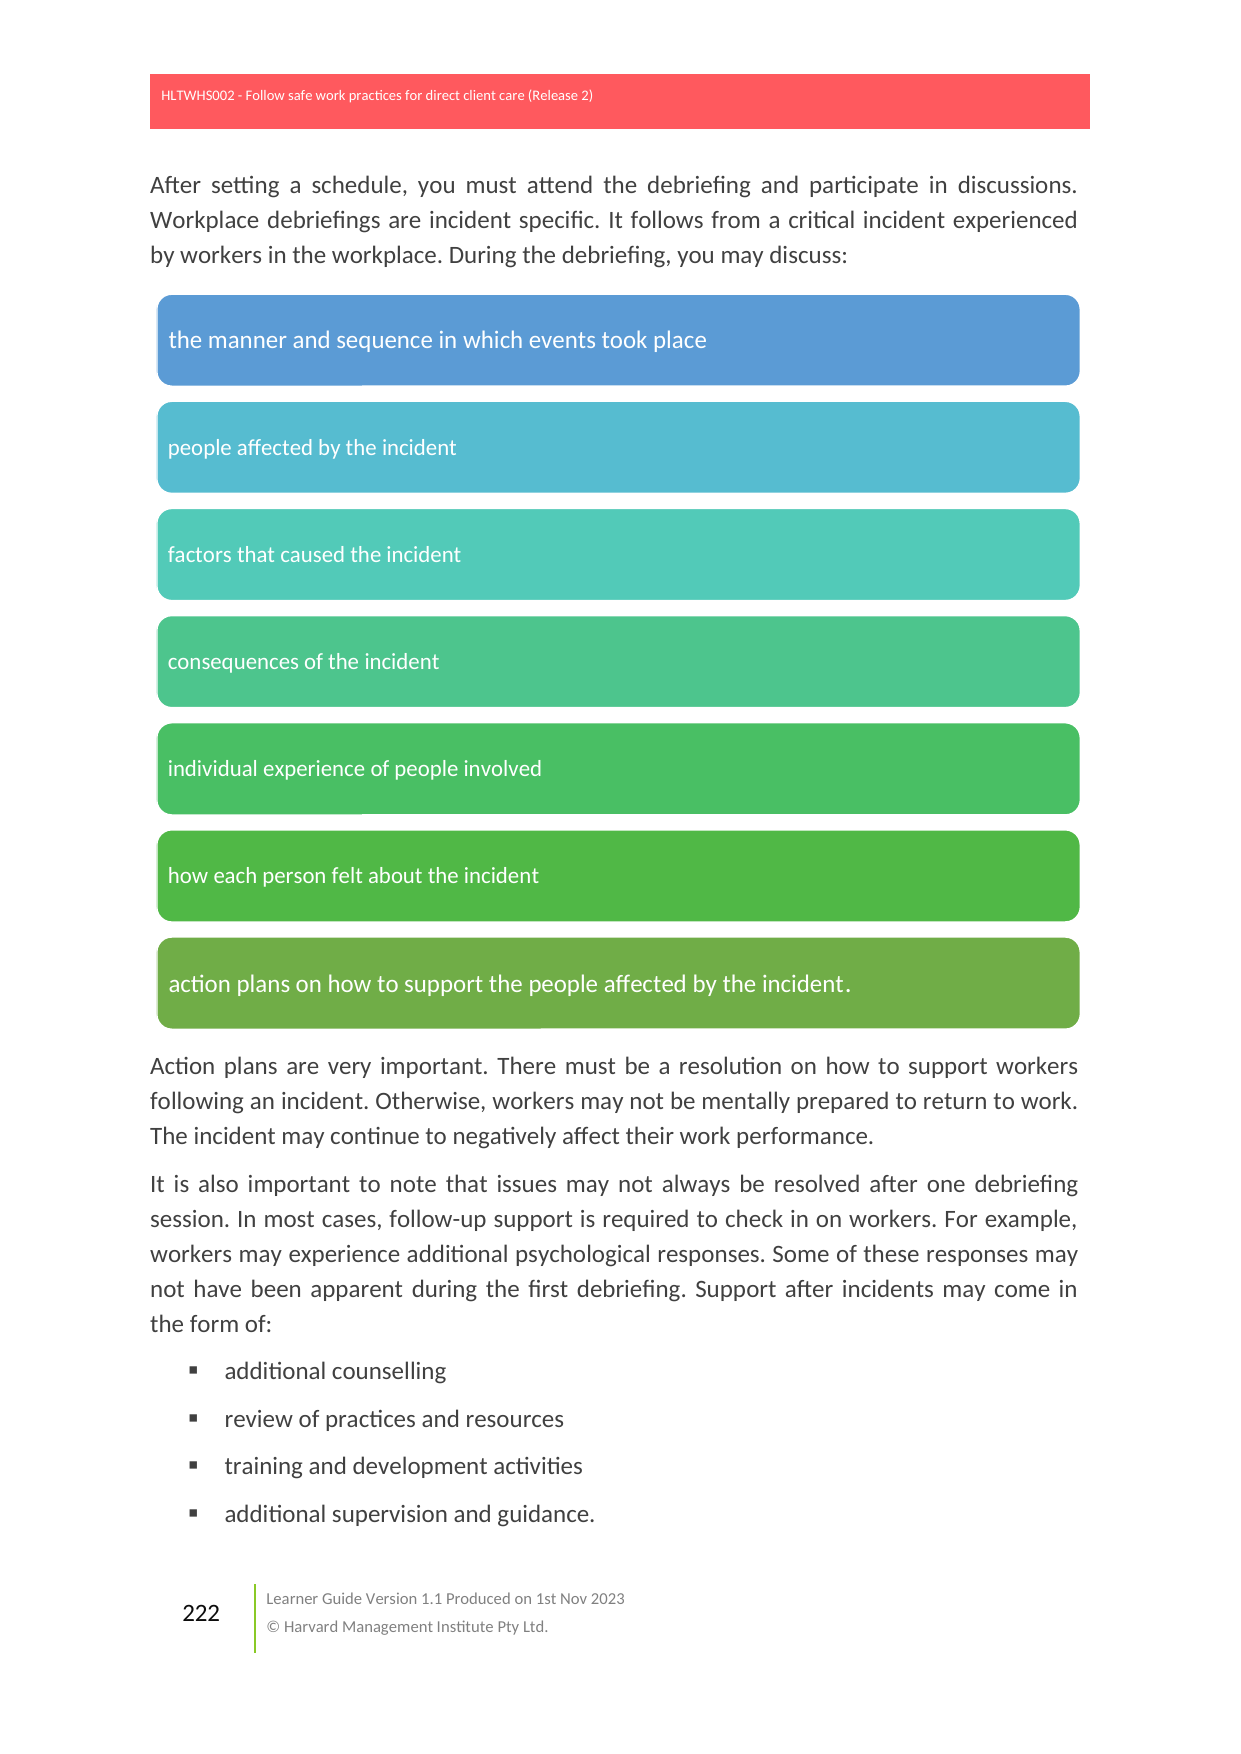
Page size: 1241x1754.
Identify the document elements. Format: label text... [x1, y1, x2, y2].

list additional counselling [187, 1356, 1079, 1386]
text It is also important to note that issues may not always be resolved after one debriefing session. In most cases, follow-up support is required to check in on workers. For example, workers may experience additional psychological responses. Some of these responses may not have been apparent during the first debriefing. Support after incidents may come in the form of: [150, 1168, 1079, 1338]
text Action plans are very important. There must be a resolution on how to support workers following an incident. Otherwise, workers may not be mentally prepared to return to work. The incident may continue to negatively affect their work performance. [150, 1051, 1079, 1151]
text After setting a schedule, you must attend the debriefing and participate in discussions. Workplace debriefings are incident specific. It follows from a critical incident experienced by workers in the workplace. During the debriefing, you may discuss: [150, 169, 1079, 270]
list review of practices and resources [187, 1403, 1079, 1433]
list training and development activities [187, 1451, 1079, 1481]
list additional supervision and guidance. [187, 1498, 1079, 1528]
